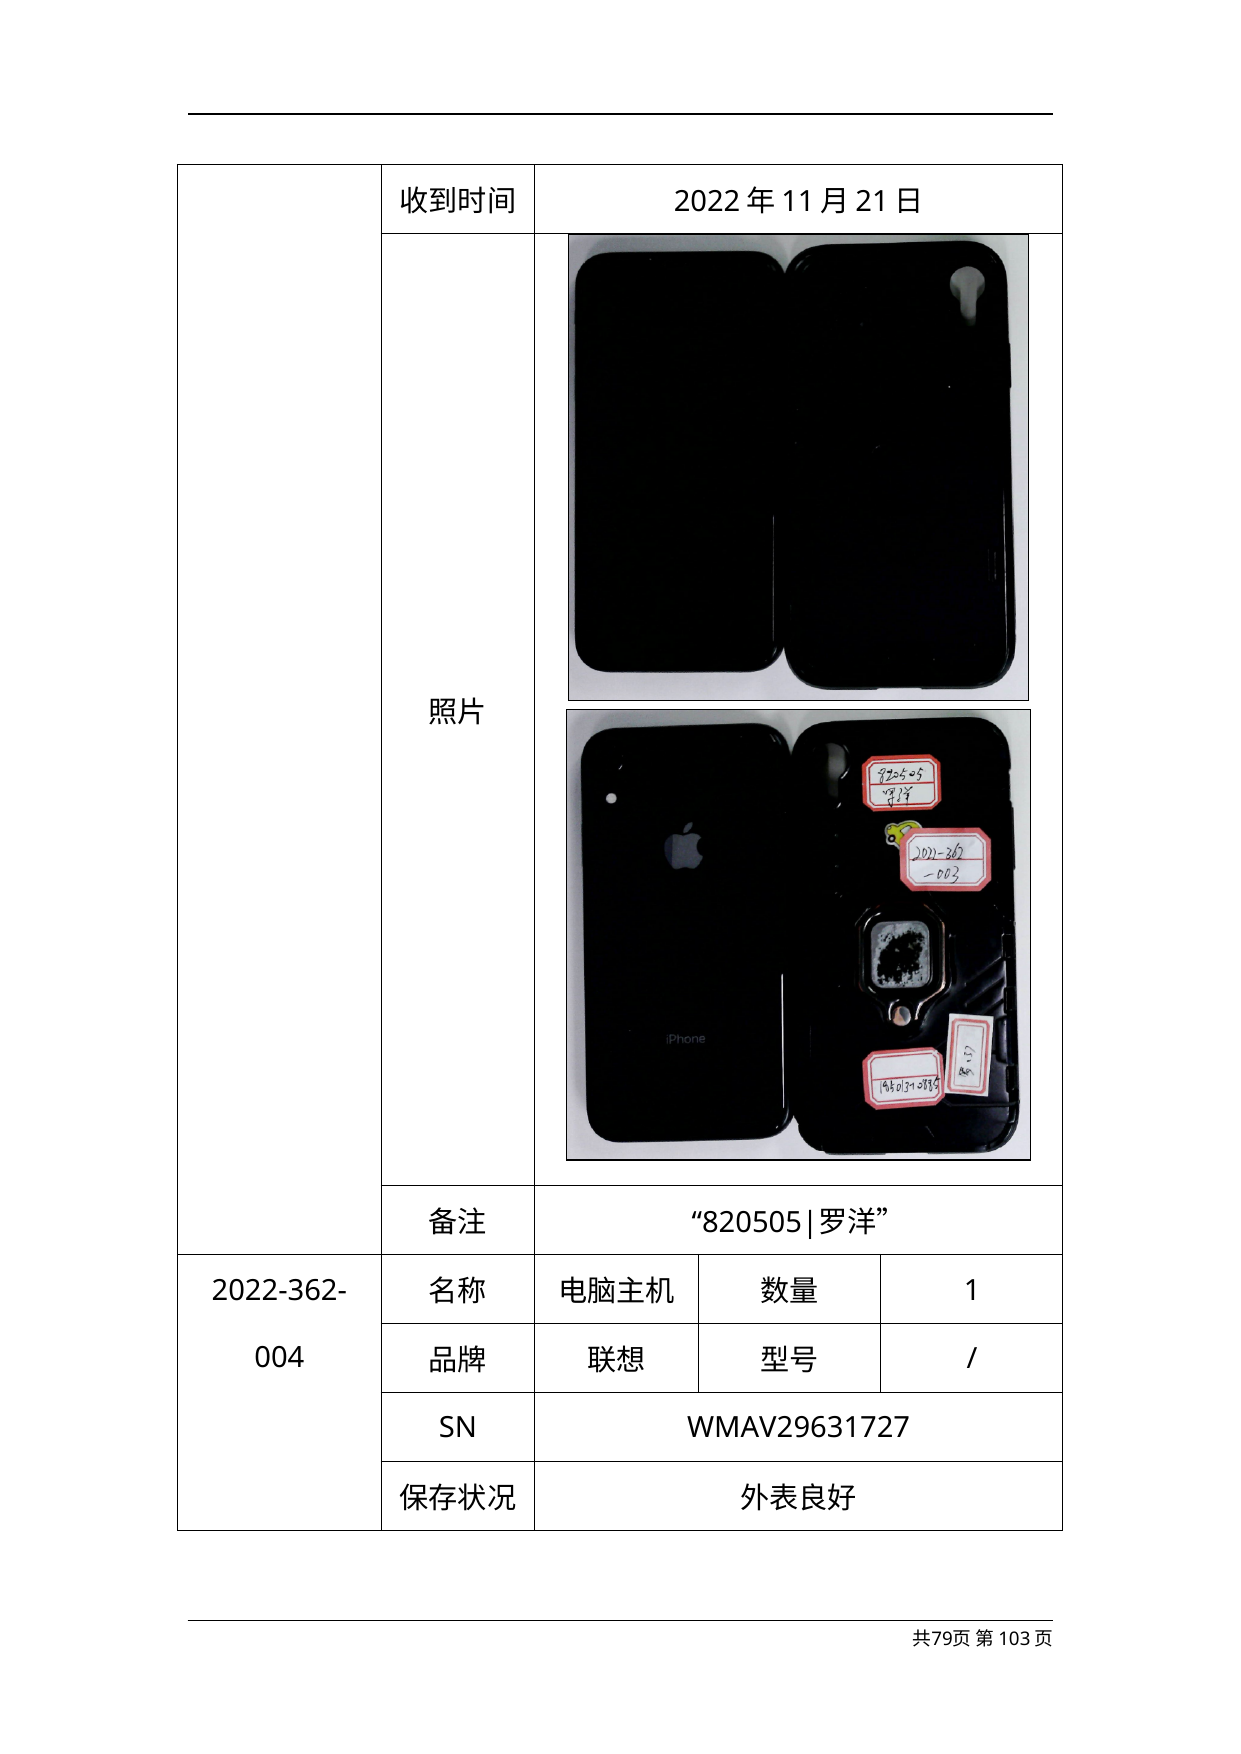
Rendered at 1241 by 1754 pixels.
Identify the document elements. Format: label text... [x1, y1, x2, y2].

table_cell 2022-362-004 [178, 1255, 381, 1529]
table_cell 收到时间 [382, 165, 534, 233]
table_cell 品牌 [382, 1324, 534, 1392]
picture [569, 235, 1028, 700]
table_cell 1 [881, 1255, 1062, 1323]
table_cell 型号 [699, 1324, 880, 1392]
table_cell 电脑主机 [535, 1255, 698, 1323]
table_cell 联想 [535, 1324, 698, 1392]
table_cell 备注 [382, 1186, 534, 1254]
table_cell SN [382, 1393, 534, 1461]
picture [567, 710, 1030, 1159]
table_cell [535, 234, 1062, 1185]
table_cell 外表良好 [535, 1462, 1062, 1529]
table_cell “820505|罗洋” [535, 1186, 1062, 1254]
table_cell 2022年11月21日 [535, 165, 1062, 233]
table_cell / [881, 1324, 1062, 1392]
table_cell 保存状况 [382, 1462, 534, 1529]
table_cell 名称 [382, 1255, 534, 1323]
table_cell 照片 [382, 234, 534, 1185]
table_cell WMAV29631727 [535, 1393, 1062, 1461]
table_cell 数量 [699, 1255, 880, 1323]
